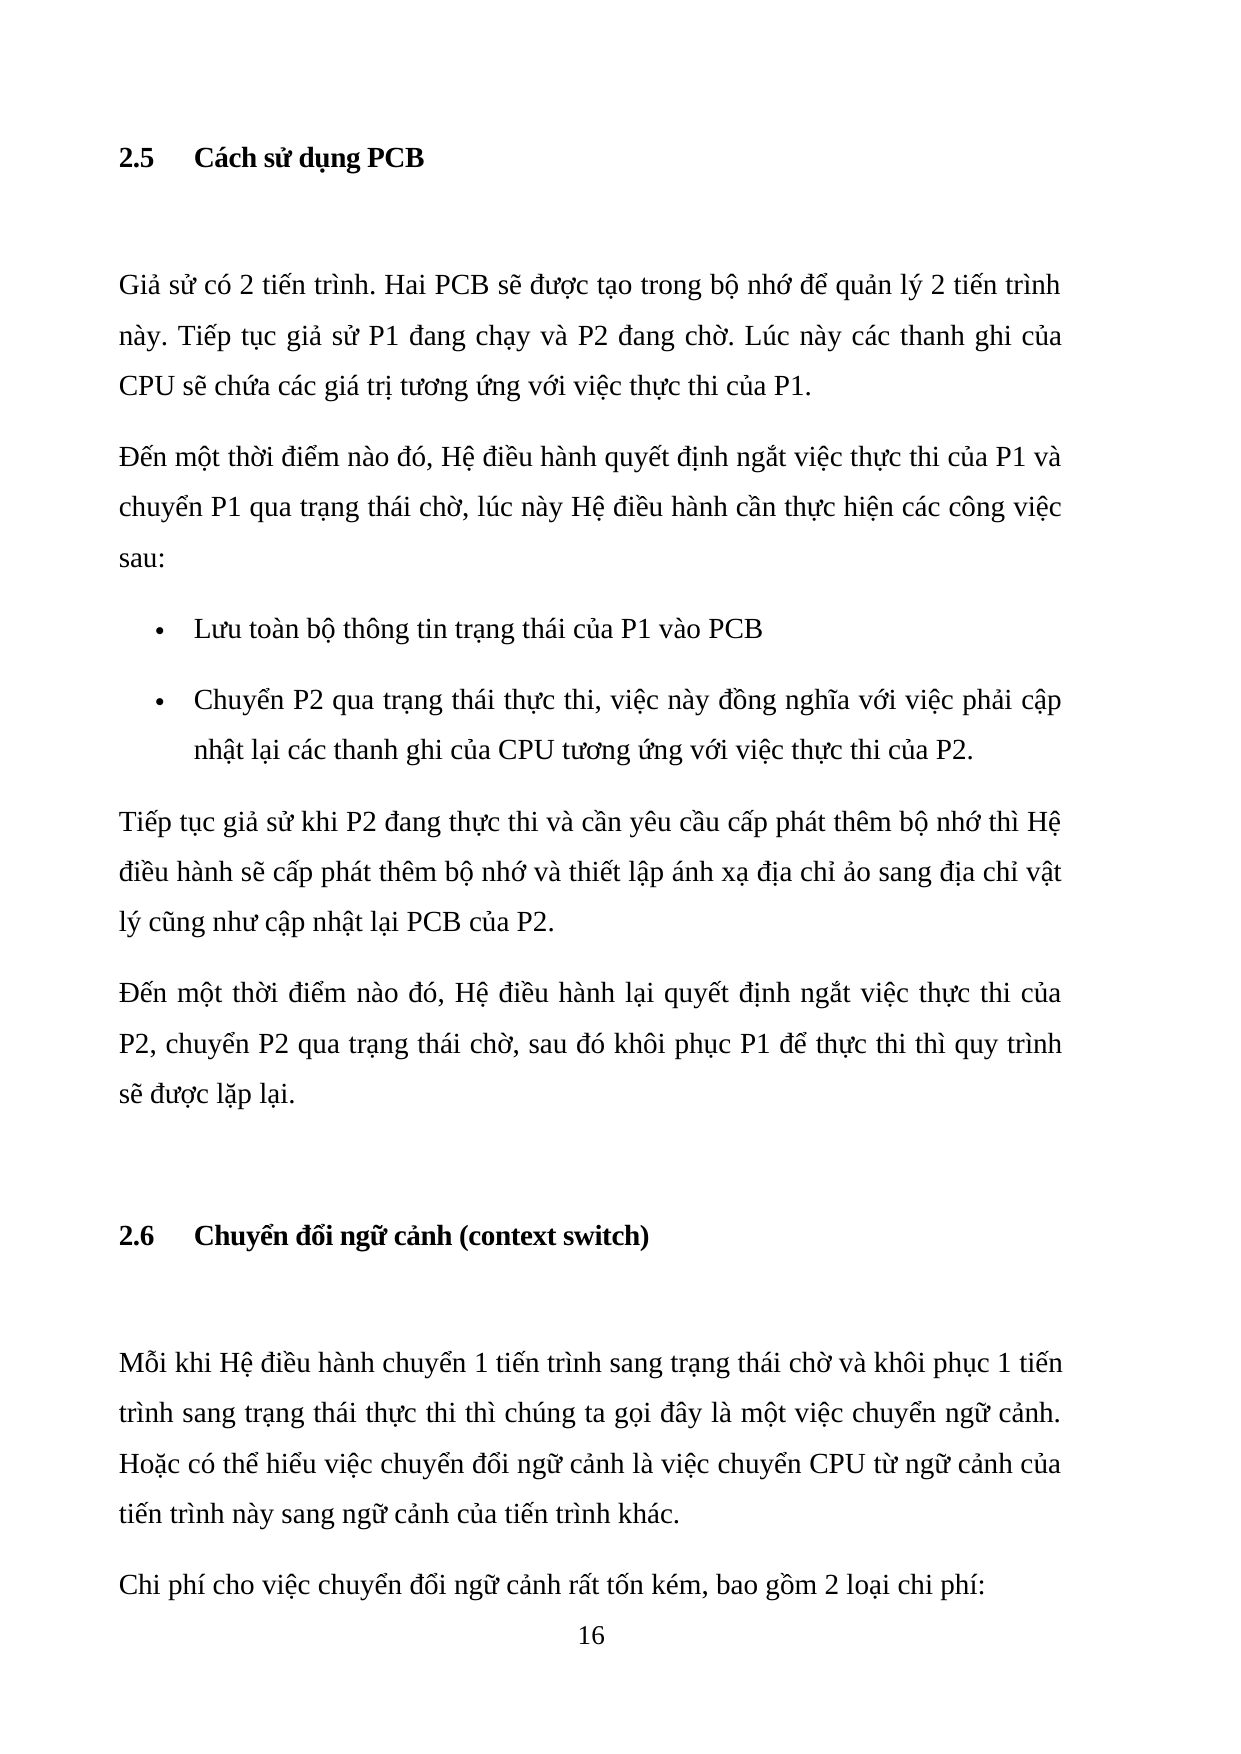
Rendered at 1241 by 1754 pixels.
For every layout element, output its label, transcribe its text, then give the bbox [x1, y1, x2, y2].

list Lưu toàn bộ thông tin trạng thái của P1 vào PCB [156, 611, 1063, 644]
subtitle Cách sử dụng PCB [118, 141, 1063, 174]
subtitle Chuyển đổi ngữ cảnh (context switch) [118, 1218, 1063, 1252]
text Giả sử có 2 tiến trình. Hai PCB sẽ được tạo trong bộ nhớ để quản lý 2 tiến trình này. Tiếp tục giả sử P1 đang chạy và P2 đang chờ. Lúc này các thanh ghi của CPU sẽ chứa các giá trị tương ứng với việc thực thi của P1. [118, 267, 1063, 402]
list Chuyển P2 qua trạng thái thực thi, việc này đồng nghĩa với việc phải cập nhật lại các thanh ghi của CPU tương ứng với việc thực thi của P2. [156, 682, 1063, 766]
text Mỗi khi Hệ điều hành chuyển 1 tiến trình sang trạng thái chờ và khôi phục 1 tiến trình sang trạng thái thực thi thì chúng ta gọi đây là một việc chuyển ngữ cảnh. Hoặc có thể hiểu việc chuyển đổi ngữ cảnh là việc chuyển CPU từ ngữ cảnh của tiến trình này sang ngữ cảnh của tiến trình khác. [118, 1345, 1063, 1530]
text Đến một thời điểm nào đó, Hệ điều hành lại quyết định ngắt việc thực thi của P2, chuyển P2 qua trạng thái chờ, sau đó khôi phục P1 để thực thi thì quy trình sẽ được lặp lại. [118, 975, 1063, 1109]
text Chi phí cho việc chuyển đổi ngữ cảnh rất tốn kém, bao gồm 2 loại chi phí: [118, 1567, 1063, 1601]
text Đến một thời điểm nào đó, Hệ điều hành quyết định ngắt việc thực thi của P1 và chuyển P1 qua trạng thái chờ, lúc này Hệ điều hành cần thực hiện các công việc sau: [118, 439, 1063, 573]
text Tiếp tục giả sử khi P2 đang thực thi và cần yêu cầu cấp phát thêm bộ nhớ thì Hệ điều hành sẽ cấp phát thêm bộ nhớ và thiết lập ánh xạ địa chỉ ảo sang địa chỉ vật lý cũng như cập nhật lại PCB của P2. [118, 804, 1063, 938]
